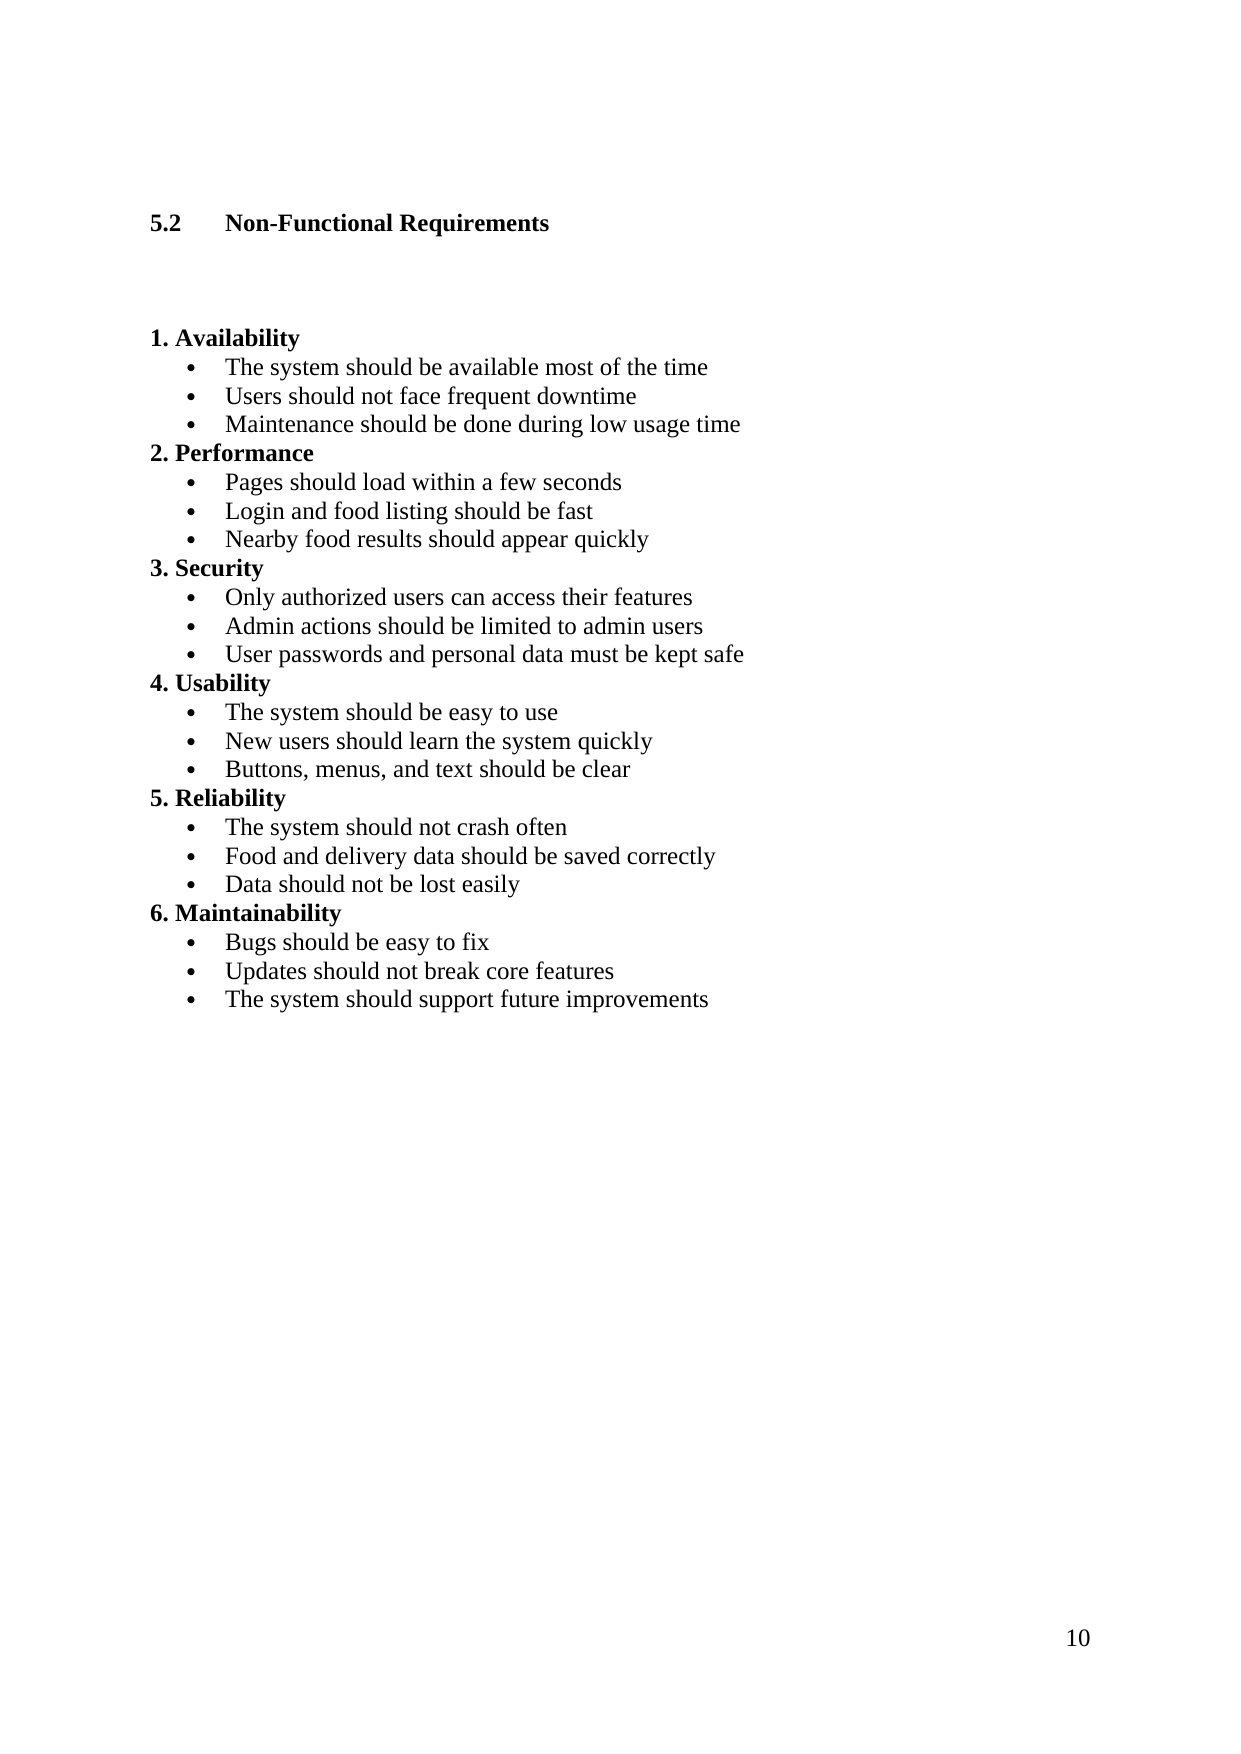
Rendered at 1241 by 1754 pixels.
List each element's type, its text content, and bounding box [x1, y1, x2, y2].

text 5. Reliability [150, 783, 1090, 812]
list The system should not crash often [187, 812, 1090, 841]
list The system should support future improvements [187, 984, 1090, 1013]
list The system should be available most of the time [187, 352, 1090, 381]
list Food and delivery data should be saved correctly [187, 841, 1090, 869]
text 3. Security [150, 553, 1090, 582]
list Nearby food results should appear quickly [187, 524, 1090, 553]
list Admin actions should be limited to admin users [187, 611, 1090, 639]
list Updates should not break core features [187, 956, 1090, 984]
list Buttons, menus, and text should be clear [187, 754, 1090, 783]
list New users should learn the system quickly [187, 726, 1090, 754]
list The system should be easy to use [187, 697, 1090, 726]
text 2. Performance [150, 438, 1090, 467]
text 4. Usability [150, 668, 1090, 697]
text 1. Availability [150, 323, 1090, 352]
list Data should not be lost easily [187, 869, 1090, 898]
subtitle Non-Functional Requirements [150, 208, 1090, 237]
list Login and food listing should be fast [187, 496, 1090, 524]
list Pages should load within a few seconds [187, 467, 1090, 496]
list User passwords and personal data must be kept safe [187, 639, 1090, 668]
list Maintenance should be done during low usage time [187, 409, 1090, 438]
list Users should not face frequent downtime [187, 381, 1090, 409]
list Only authorized users can access their features [187, 582, 1090, 611]
list Bugs should be easy to fix [187, 927, 1090, 956]
text 6. Maintainability [150, 898, 1090, 927]
